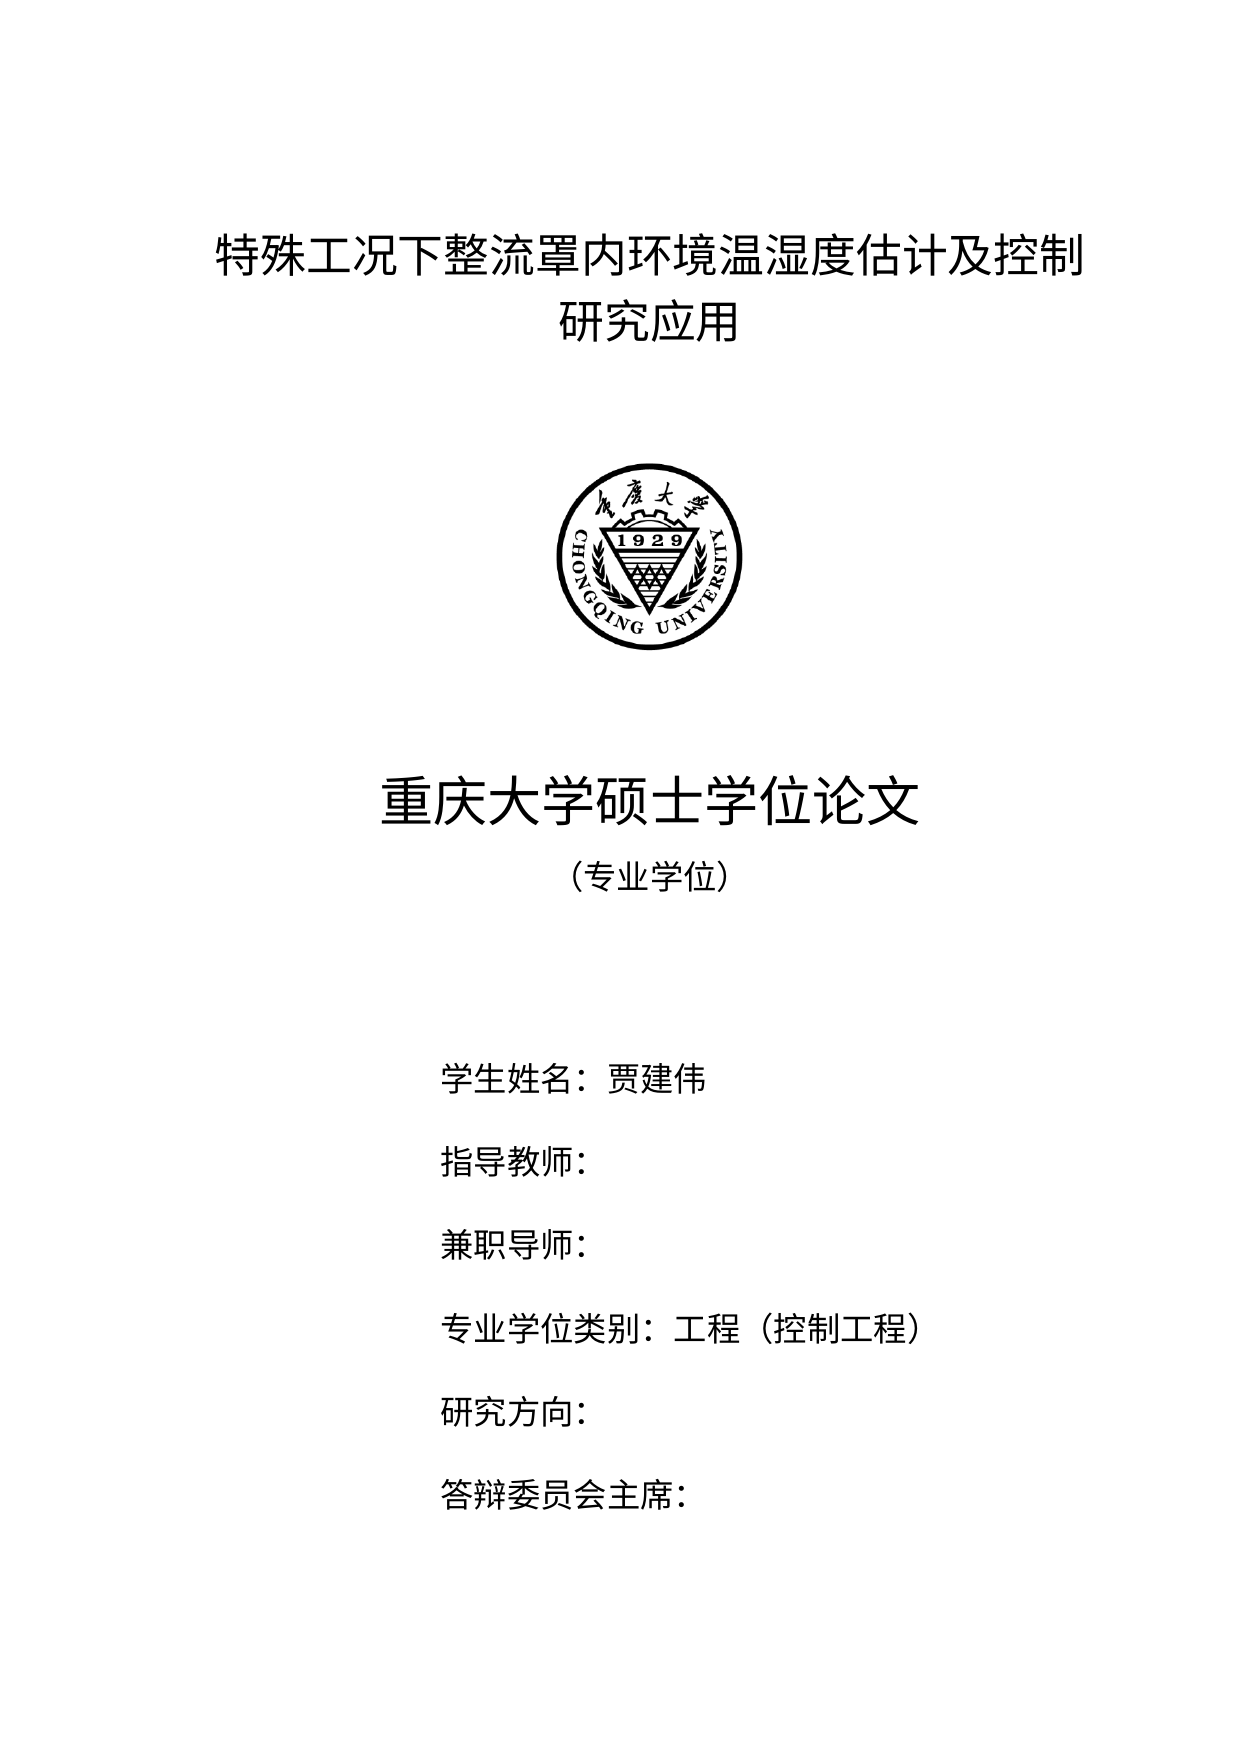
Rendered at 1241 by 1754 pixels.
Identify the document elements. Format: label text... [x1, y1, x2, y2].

picture [550, 455, 749, 655]
text 专业学位类别：工程（控制工程） [440, 1274, 1092, 1358]
text 指导教师： [440, 1108, 1092, 1191]
text 特殊工况下整流罩内环境温湿度估计及控制研究应用 [207, 219, 1092, 352]
text 答辩委员会主席： [440, 1441, 1092, 1524]
text （专业学位） [207, 837, 1092, 899]
text 兼职导师： [440, 1191, 1092, 1274]
text 研究方向： [440, 1358, 1092, 1441]
text 重庆大学硕士学位论文 [207, 758, 1092, 837]
text 学生姓名：贾建伟 [440, 1024, 1092, 1108]
